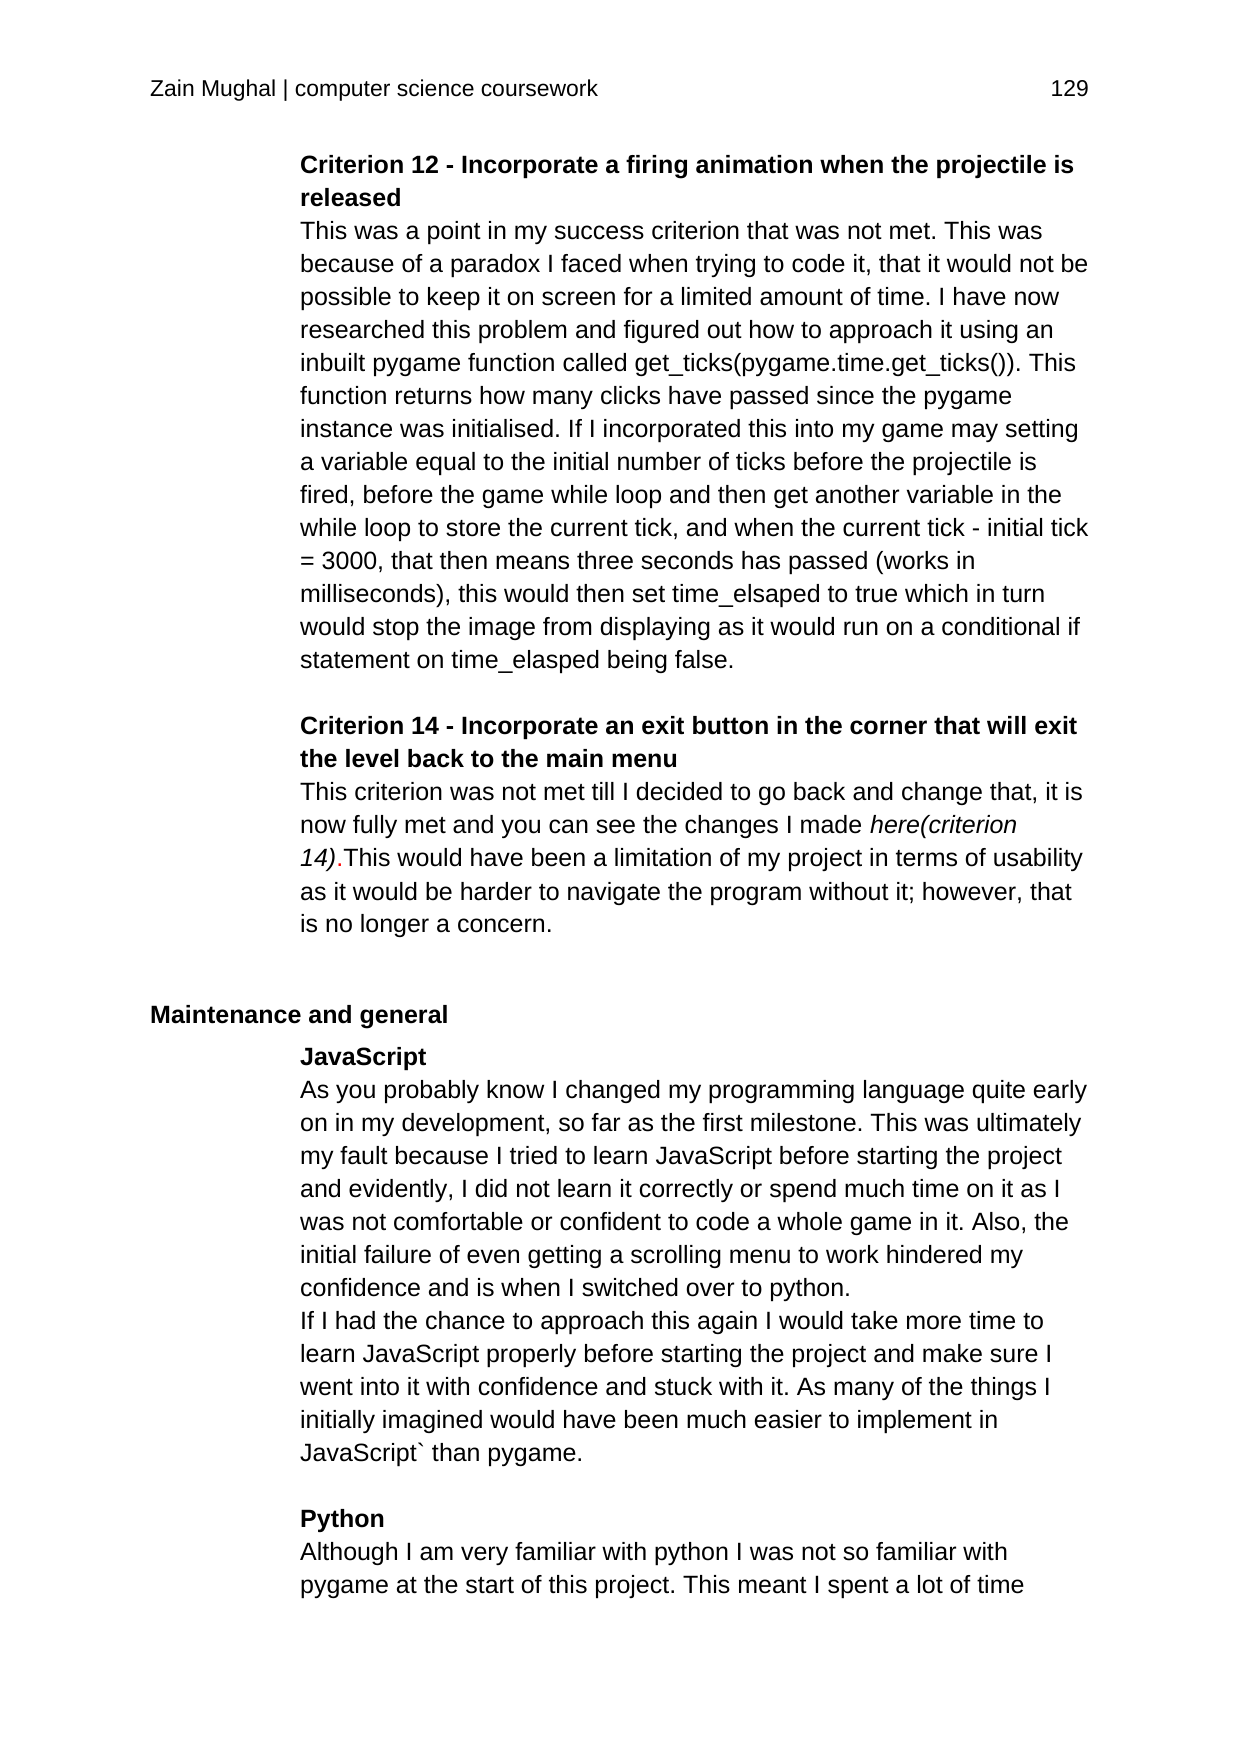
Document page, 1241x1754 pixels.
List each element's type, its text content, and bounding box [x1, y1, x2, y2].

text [300, 1537, 1090, 1599]
text If I had the chance to approach this again I would take more time to learn JavaScript properly before starting the project and make sure I went into it with confidence and stuck with it. As many of the things I initially imagined would have been much easier to implement in JavaScript` than pygame. [300, 1306, 1090, 1467]
text This was a point in my success criterion that was not met. This was because of a paradox I faced when trying to code it, that it would not be possible to keep it on screen for a limited amount of time. I have now researched this problem and figured out how to approach it using an inbuilt pygame function called get_ticks(pygame.time.get_ticks()). This function returns how many clicks have passed since the pygame instance was initialised. If I incorporated this into my game may setting a variable equal to the initial number of ticks before the projectile is fired, before the game while loop and then get another variable in the while loop to store the current tick, and when the current tick - initial tick = 3000, that then means three seconds has passed (works in milliseconds), this would then set time_elsaped to true which in turn would stop the image from displaying as it would run on a conditional if statement on time_elasped being false. [300, 216, 1090, 674]
text Python [300, 1504, 1090, 1533]
text Criterion 14 - Incorporate an exit button in the corner that will exit the level back to the main menu [300, 711, 1090, 773]
text Criterion 12 - Incorporate a firing animation when the projectile is released [300, 150, 1090, 212]
text As you probably know I changed my programming language quite early on in my development, so far as the first milestone. This was ultimately my fault because I tried to learn JavaScript before starting the project and evidently, I did not learn it correctly or spend much time on it as I was not comfortable or confident to code a whole game in it. Also, the initial failure of even getting a scrolling menu to work hindered my confidence and is when I switched over to python. [300, 1075, 1090, 1302]
text This criterion was not met till I decided to go back and change that, it is now fully met and you can see the changes I made here(criterion 14).This would have been a limitation of my project in terms of usability as it would be harder to navigate the program without it; however, that is no longer a concern. [300, 777, 1090, 938]
text JavaScript [300, 1042, 1090, 1071]
subtitle Maintenance and general [150, 1001, 1090, 1029]
